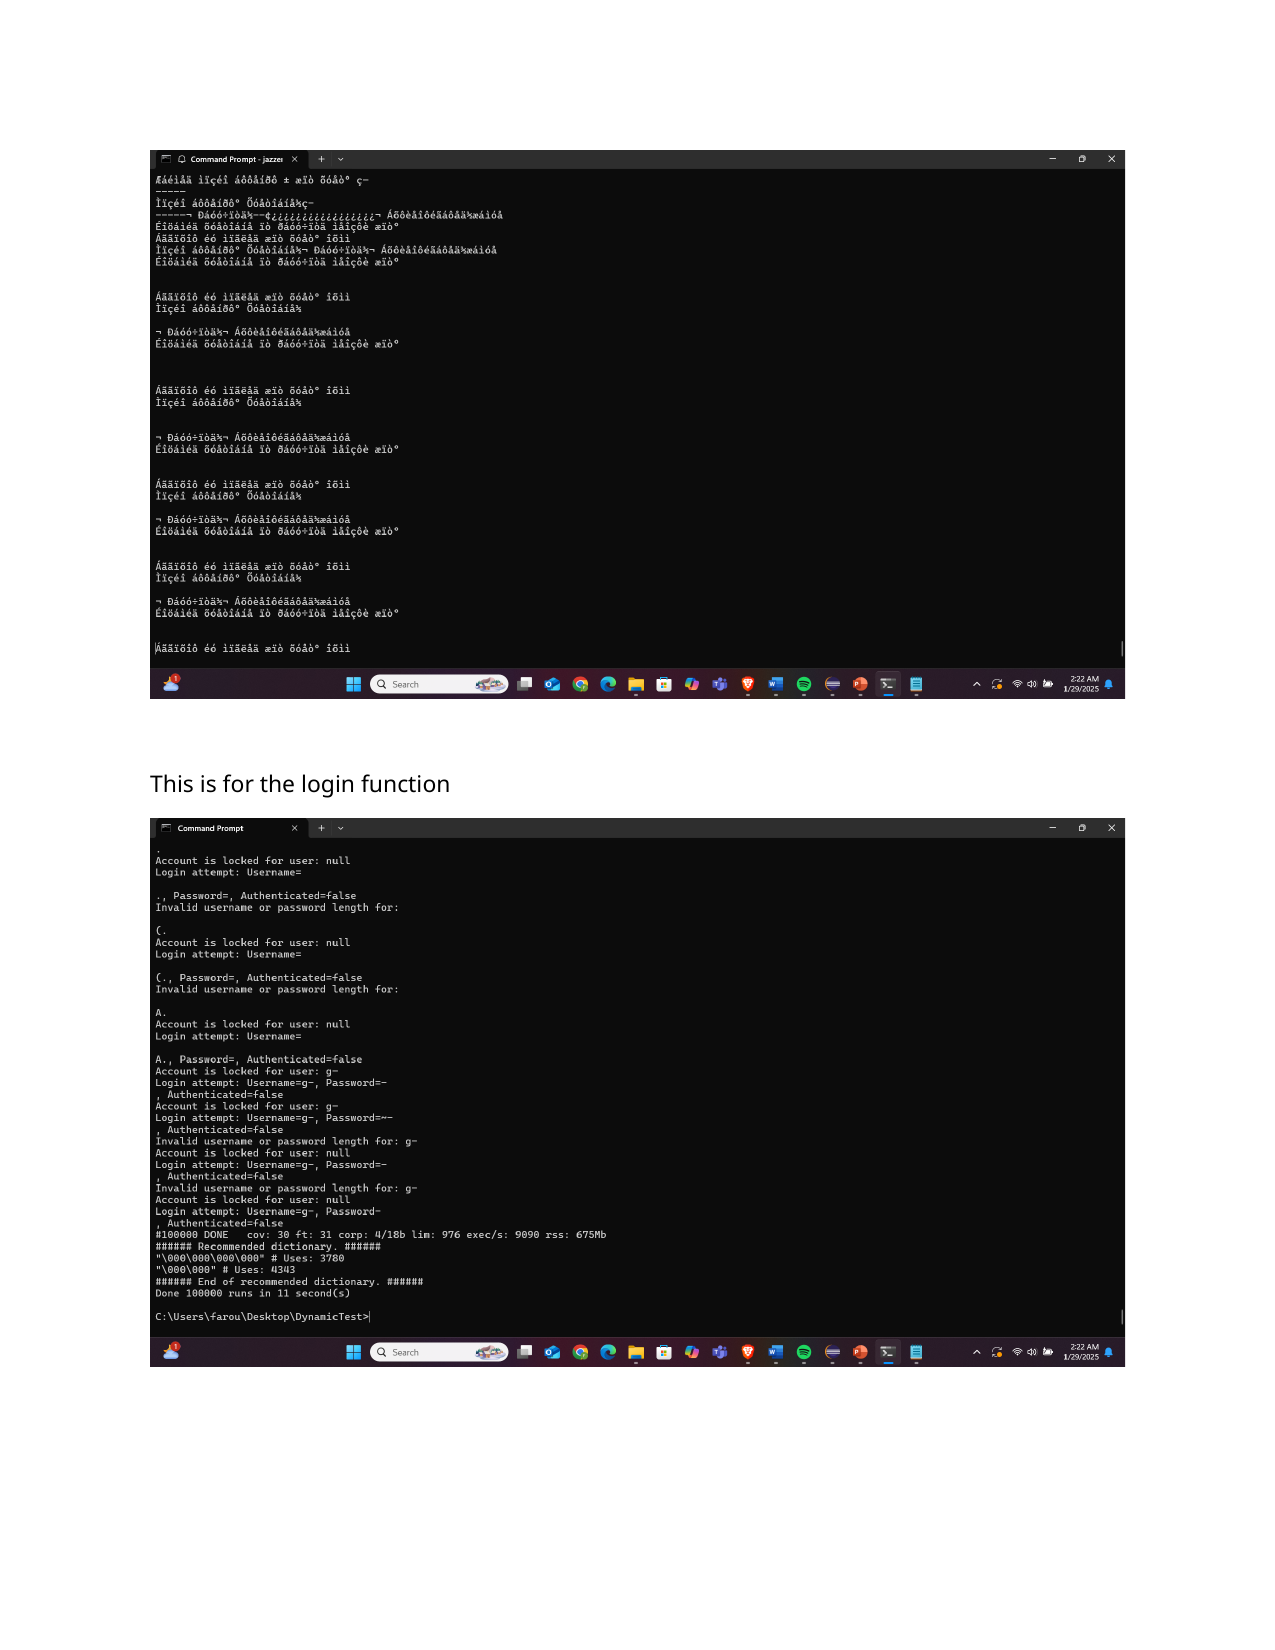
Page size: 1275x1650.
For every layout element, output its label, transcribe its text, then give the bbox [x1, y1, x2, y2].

picture [150, 818, 1125, 1367]
text This is for the login function [150, 768, 1125, 799]
picture [150, 150, 1125, 699]
